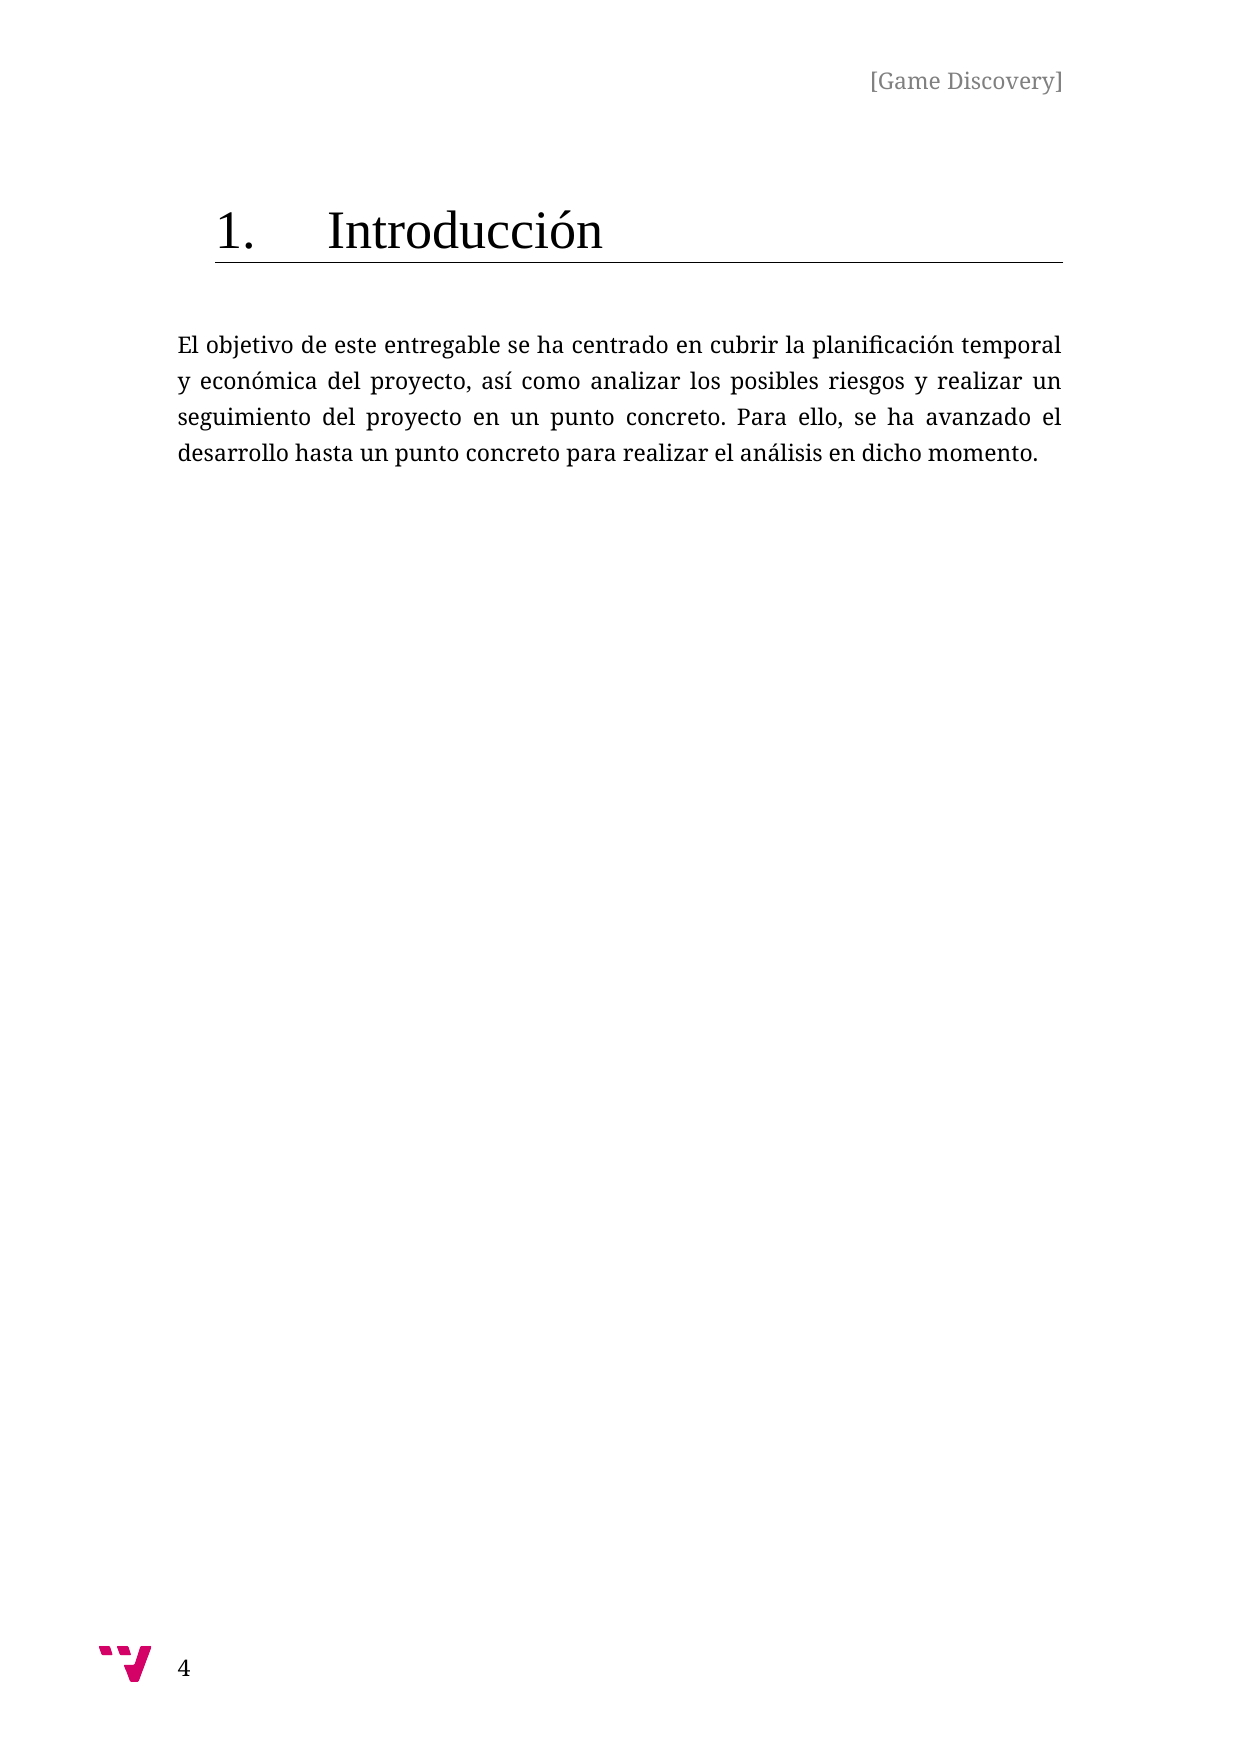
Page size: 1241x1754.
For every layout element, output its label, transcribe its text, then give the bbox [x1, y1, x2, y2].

text El objetivo de este entregable se ha centrado en cubrir la planificación temporal y económica del proyecto, así como analizar los posibles riesgos y realizar un seguimiento del proyecto en un punto concreto. Para ello, se ha avanzado el desarrollo hasta un punto concreto para realizar el análisis en dicho momento. [177, 329, 1063, 468]
subtitle Introducción [215, 198, 1063, 262]
picture [98, 1645, 152, 1683]
